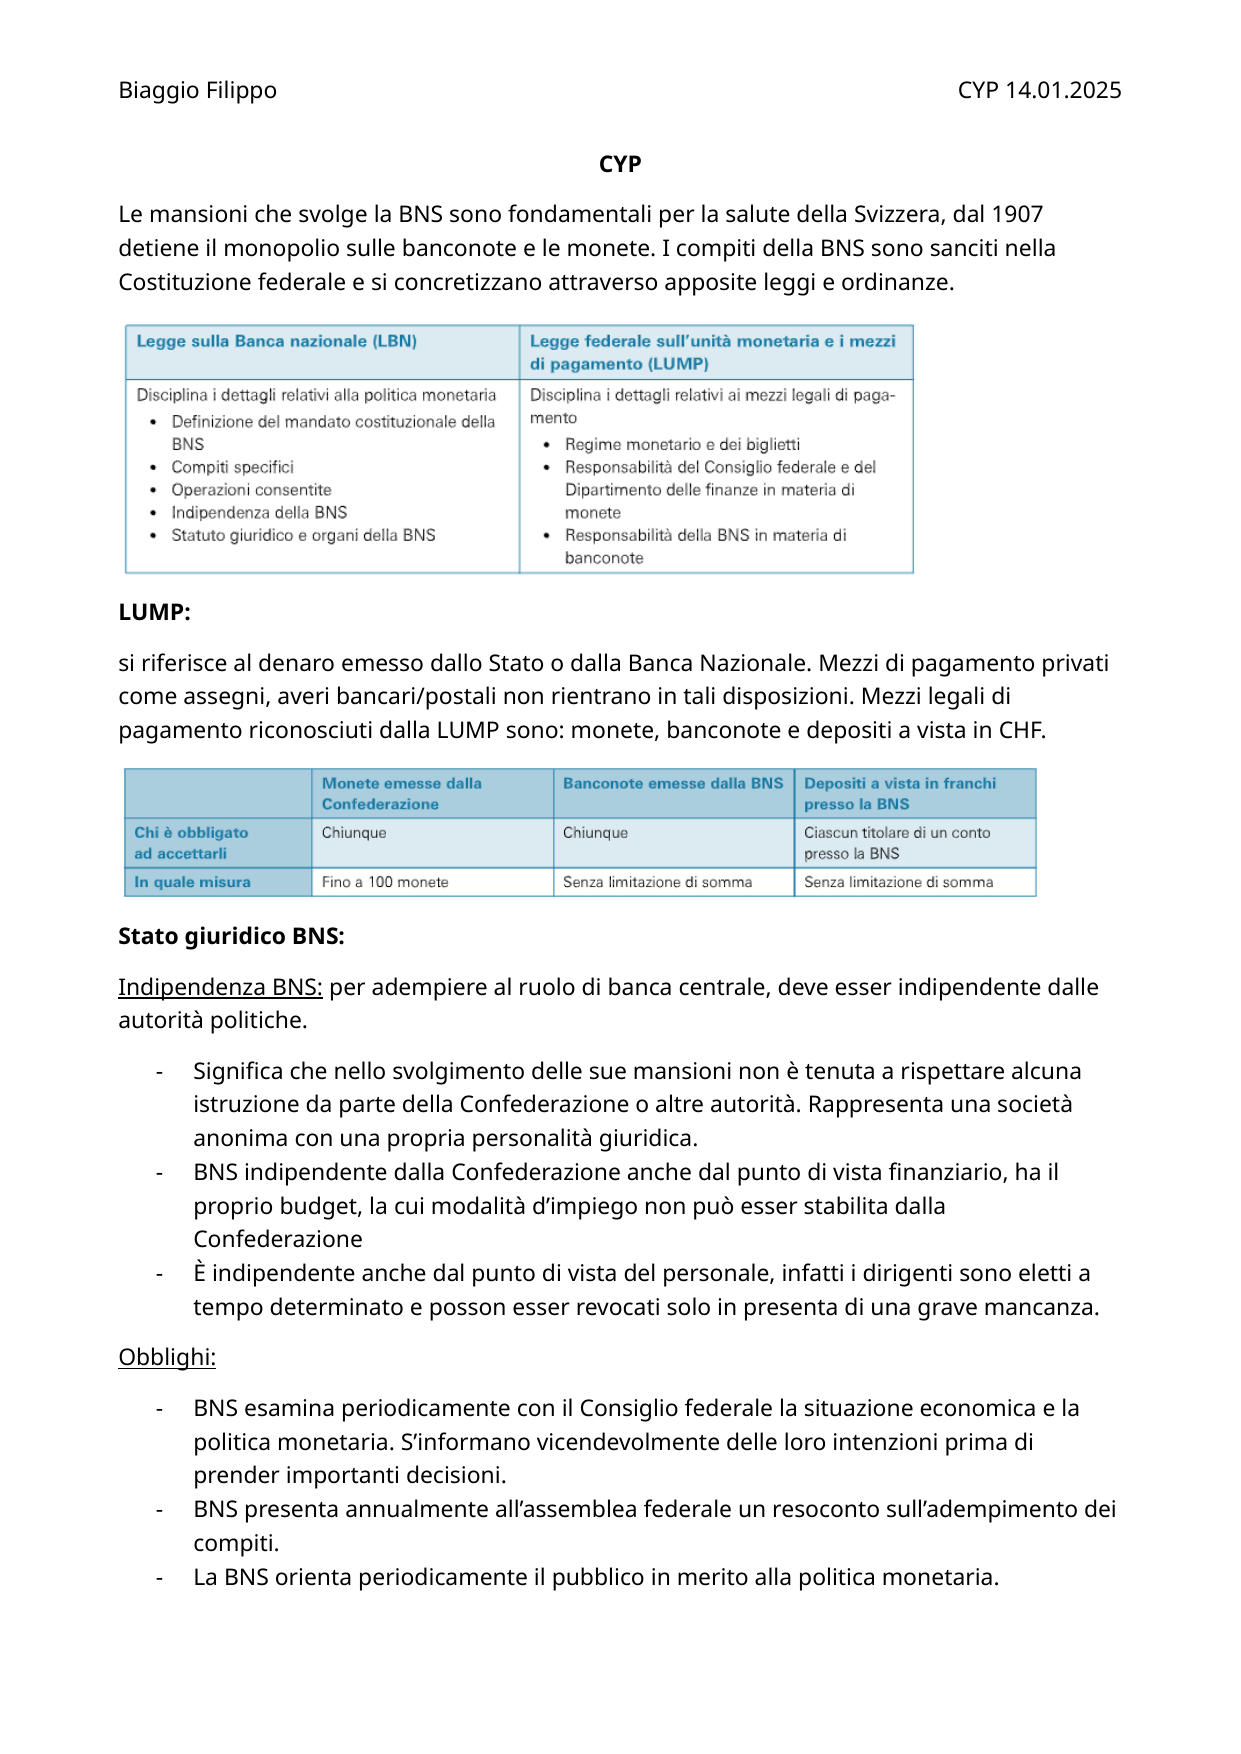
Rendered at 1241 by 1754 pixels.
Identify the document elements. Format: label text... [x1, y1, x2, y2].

list È indipendente anche dal punto di vista del personale, infatti i dirigenti sono eletti a tempo determinato e posson esser revocati solo in presenta di una grave mancanza. [156, 1257, 1122, 1322]
text LUMP: [118, 596, 1122, 627]
text Stato giuridico BNS: [118, 920, 1122, 951]
text si riferisce al denaro emesso dallo Stato o dalla Banca Nazionale. Mezzi di pagamento privati come assegni, averi bancari/postali non rientrano in tali disposizioni. Mezzi legali di pagamento riconosciuti dalla LUMP sono: monete, banconote e depositi a vista in CHF. [118, 646, 1122, 745]
list La BNS orienta periodicamente il pubblico in merito alla politica monetaria. [156, 1560, 1122, 1592]
list Significa che nello svolgimento delle sue mansioni non è tenuta a rispettare alcuna istruzione da parte della Confederazione o altre autorità. Rappresenta una società anonima con una propria personalità giuridica. [156, 1054, 1122, 1153]
text Le mansioni che svolge la BNS sono fondamentali per la salute della Svizzera, dal 1907 detiene il monopolio sulle banconote e le monete. I compiti della BNS sono sanciti nella Costituzione federale e si concretizzano attraverso apposite leggi e ordinanze. [118, 198, 1122, 297]
text CYP [118, 148, 1122, 179]
text Indipendenza BNS: per adempiere al ruolo di banca centrale, deve esser indipendente dalle autorità politiche. [118, 970, 1122, 1035]
list BNS indipendente dalla Confederazione anche dal punto di vista finanziario, ha il proprio budget, la cui modalità d’impiego non può esser stabilita dalla Confederazione [156, 1156, 1122, 1254]
picture [118, 316, 921, 577]
list BNS esamina periodicamente con il Consiglio federale la situazione economica e la politica monetaria. S’informano vicendevolmente delle loro intenzioni prima di prender importanti decisioni. [156, 1392, 1122, 1490]
text Obblighi: [118, 1341, 1122, 1372]
list BNS presenta annualmente all’assemblea federale un resoconto sull’adempimento dei compiti. [156, 1493, 1122, 1558]
picture [118, 764, 1041, 901]
